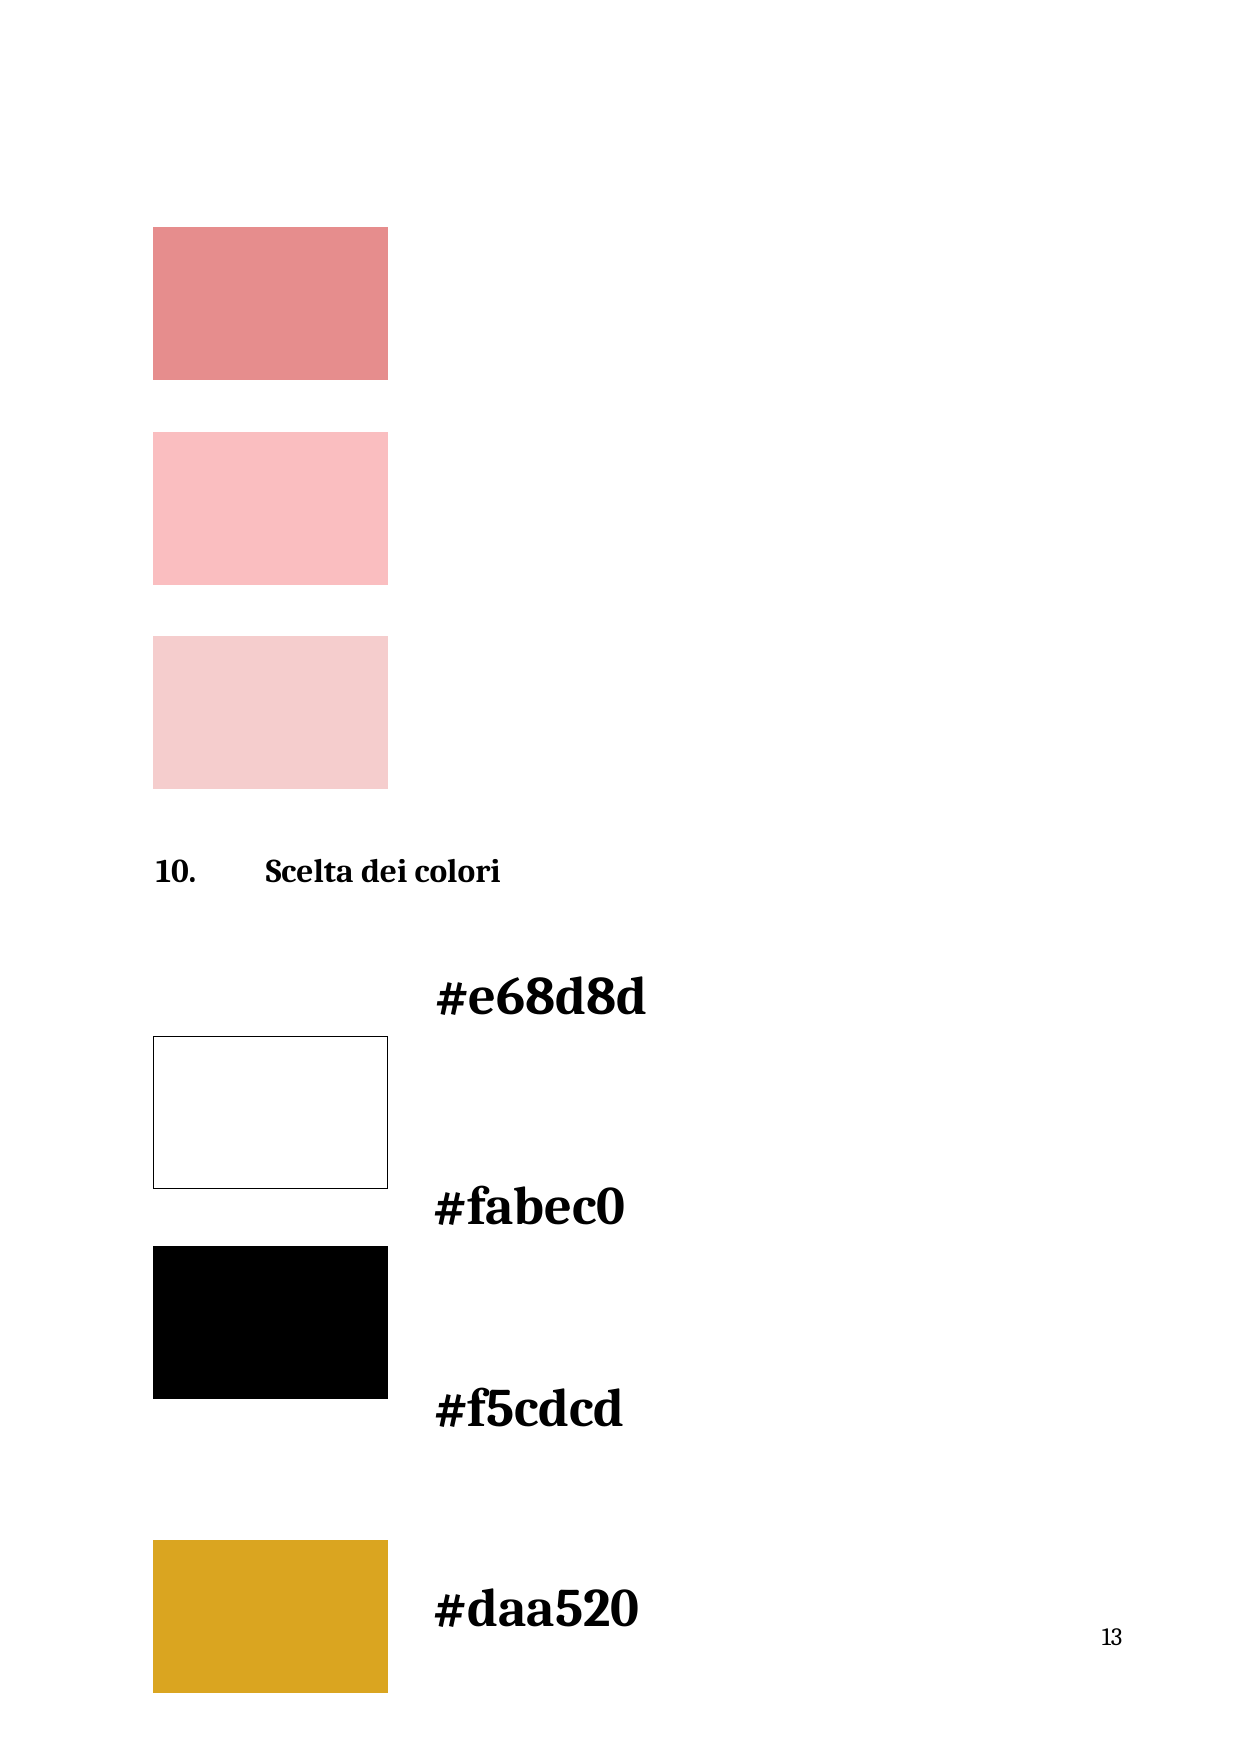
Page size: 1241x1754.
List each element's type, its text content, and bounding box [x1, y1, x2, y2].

picture [153, 227, 388, 380]
picture [153, 432, 388, 585]
picture [154, 1037, 387, 1188]
picture [153, 636, 388, 789]
picture [153, 1540, 388, 1693]
list Scelta dei colori [156, 852, 1122, 890]
picture [153, 1246, 388, 1399]
